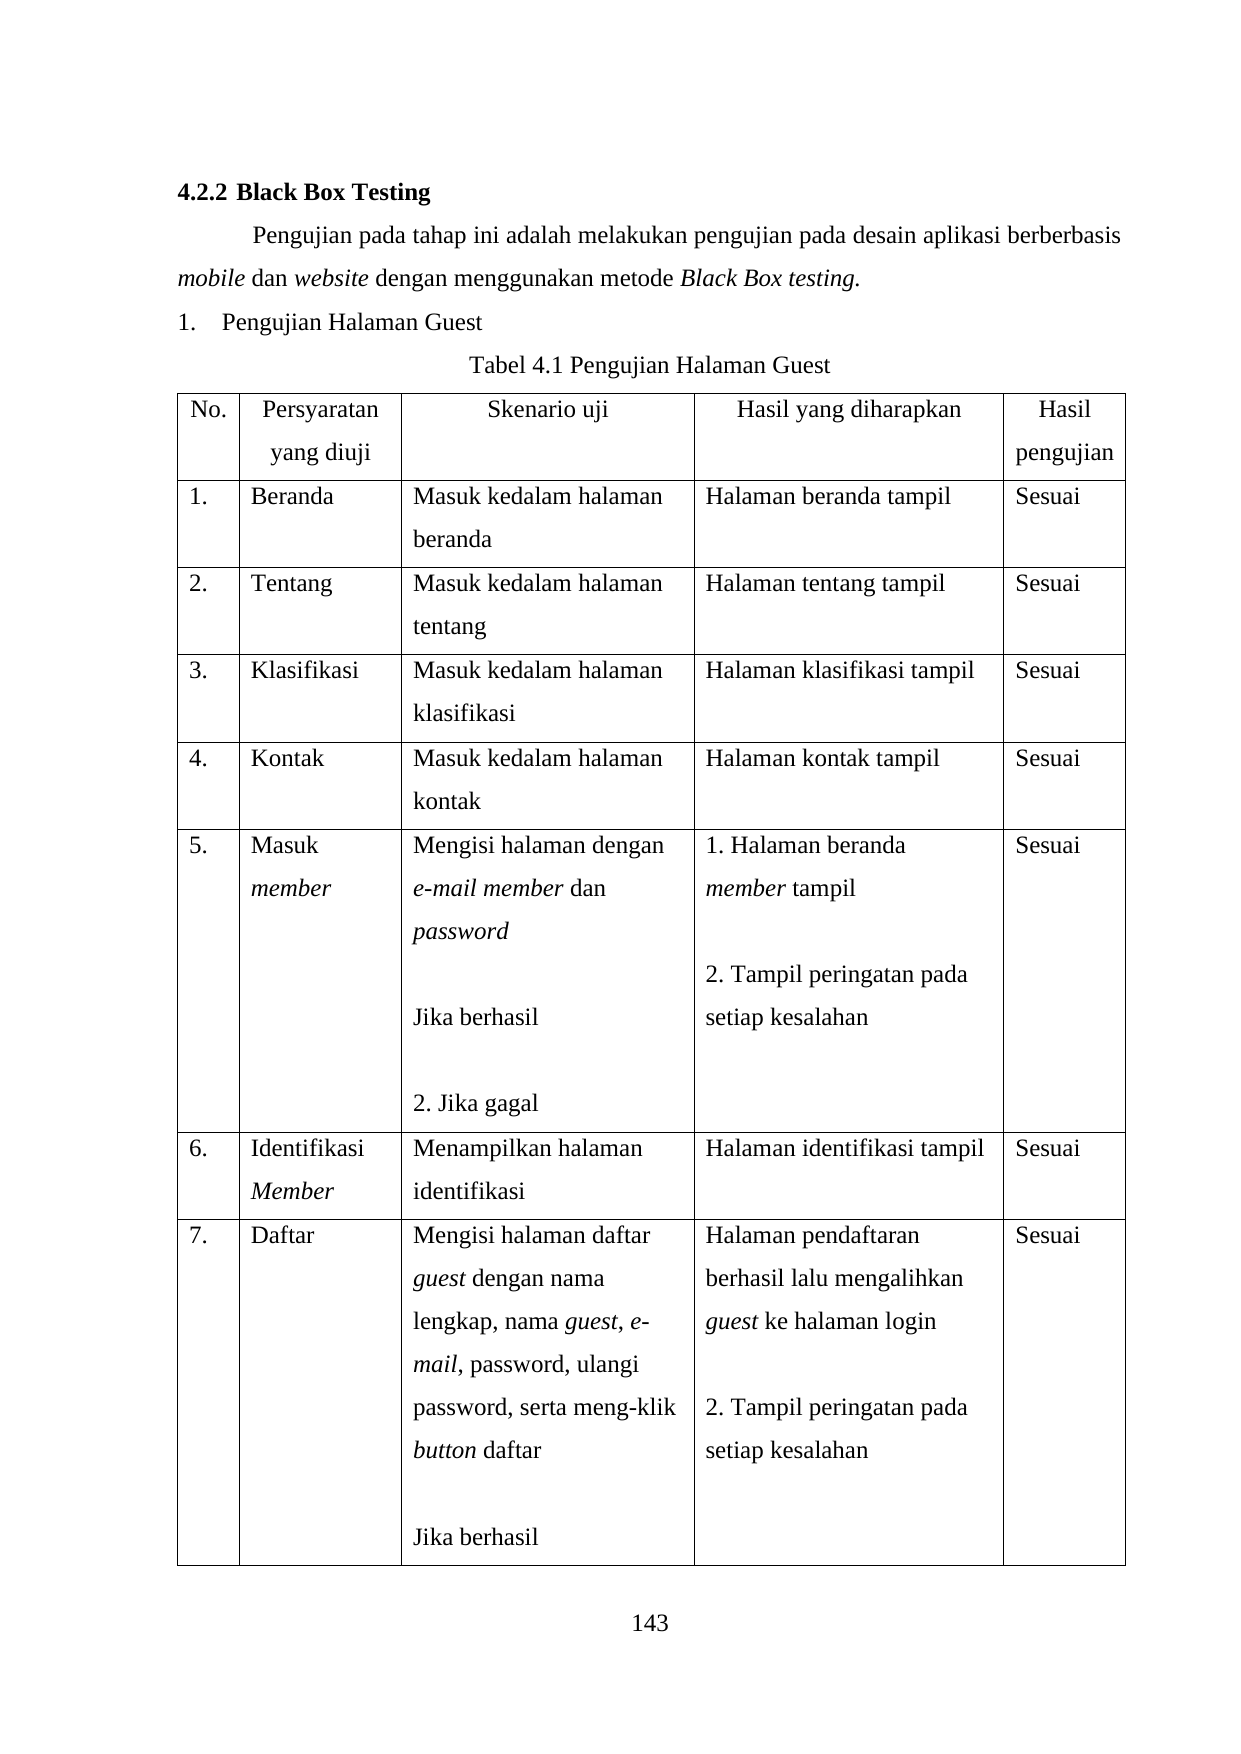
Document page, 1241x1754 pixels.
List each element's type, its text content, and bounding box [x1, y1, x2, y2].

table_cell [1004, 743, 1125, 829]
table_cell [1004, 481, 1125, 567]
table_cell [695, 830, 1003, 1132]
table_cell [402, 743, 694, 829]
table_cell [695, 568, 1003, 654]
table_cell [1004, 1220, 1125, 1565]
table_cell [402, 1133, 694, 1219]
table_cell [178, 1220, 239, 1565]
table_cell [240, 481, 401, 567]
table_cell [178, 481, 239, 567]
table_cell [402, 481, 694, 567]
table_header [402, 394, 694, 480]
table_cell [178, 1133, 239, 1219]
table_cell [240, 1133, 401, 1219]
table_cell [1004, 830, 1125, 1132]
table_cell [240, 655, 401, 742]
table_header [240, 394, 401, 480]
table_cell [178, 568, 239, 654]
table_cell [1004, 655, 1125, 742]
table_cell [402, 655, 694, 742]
list Pengujian Halaman Guest [177, 307, 1122, 335]
subtitle Black Box Testing [177, 177, 1122, 206]
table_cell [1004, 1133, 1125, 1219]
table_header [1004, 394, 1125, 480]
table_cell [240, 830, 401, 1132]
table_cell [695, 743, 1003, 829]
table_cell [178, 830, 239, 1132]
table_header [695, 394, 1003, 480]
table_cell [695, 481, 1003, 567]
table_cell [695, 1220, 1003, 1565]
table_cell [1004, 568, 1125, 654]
text Pengujian pada tahap ini adalah melakukan pengujian pada desain aplikasi berberbasis mobile dan website dengan menggunakan metode Black Box testing. [177, 220, 1122, 292]
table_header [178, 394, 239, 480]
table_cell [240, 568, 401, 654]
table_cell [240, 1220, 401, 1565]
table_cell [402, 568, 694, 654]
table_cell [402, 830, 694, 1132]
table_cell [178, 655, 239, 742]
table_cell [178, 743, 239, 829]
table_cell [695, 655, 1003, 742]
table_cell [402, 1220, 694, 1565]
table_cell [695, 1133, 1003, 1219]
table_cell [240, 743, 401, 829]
